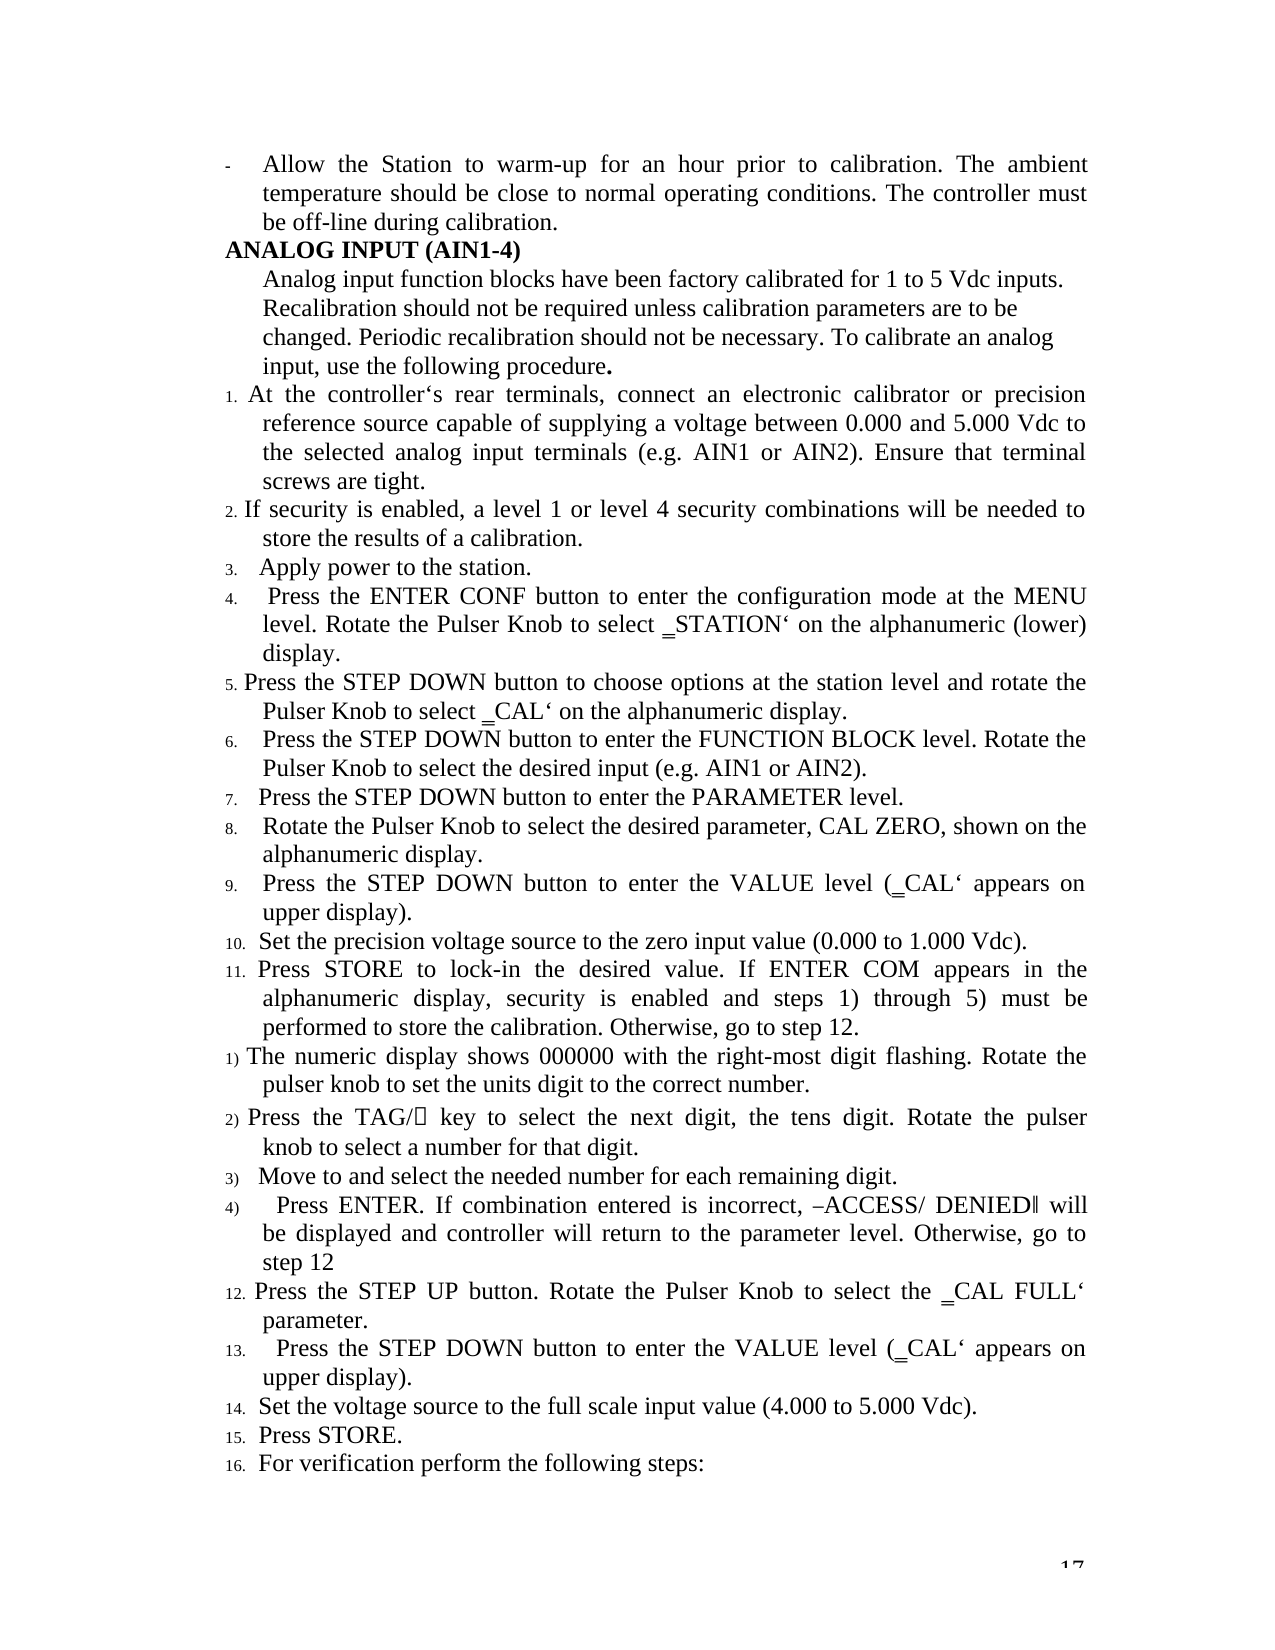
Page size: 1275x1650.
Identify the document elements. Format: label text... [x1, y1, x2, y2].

text 13. Press the STEP DOWN button to enter the VALUE level (‗CAL‘ appears on upper display). [225, 1333, 1088, 1391]
text 11. Press STORE to lock-in the desired value. If ENTER COM appears in the alphanumeric display, security is enabled and steps 1) through 5) must be performed to store the calibration. Otherwise, go to step 12. [225, 954, 1088, 1041]
text 15. Press STORE. [225, 1420, 1269, 1448]
text 12. Press the STEP UP button. Rotate the Pulser Knob to select the ‗CAL FULL‘ parameter. [225, 1276, 1087, 1333]
text Analog input function blocks have been factory calibrated for 1 to 5 Vdc inputs. Recalibration should not be required unless calibration parameters are to be changed. Periodic recalibration should not be necessary. To calibrate an analog input, use the following procedure. [262, 264, 1064, 379]
text 1) The numeric display shows 000000 with the right-most digit flashing. Rotate the pulser knob to set the units digit to the correct number. [225, 1041, 1088, 1098]
text 14. Set the voltage source to the full scale input value (4.000 to 5.000 Vdc). [225, 1391, 1269, 1420]
text 7. Press the STEP DOWN button to enter the PARAMETER level. [225, 782, 1269, 811]
text 8. Rotate the Pulser Knob to select the desired parameter, CAL ZERO, shown on the alphanumeric display. [225, 811, 1088, 868]
subtitle ANALOG INPUT (AIN1-4) [225, 236, 1269, 264]
text 3. Apply power to the station. [225, 552, 1269, 581]
text 16. For verification perform the following steps: [225, 1448, 1269, 1477]
text 4) Press ENTER. If combination entered is incorrect, ―ACCESS/ DENIED‖ will be displayed and controller will return to the parameter level. Otherwise, go to step 12 [225, 1190, 1088, 1276]
text 3) Move to and select the needed number for each remaining digit. [225, 1161, 1269, 1190]
text 2. If security is enabled, a level 1 or level 4 security combinations will be needed to store the results of a calibration. [225, 494, 1087, 552]
text 4. Press the ENTER CONF button to enter the configuration mode at the MENU level. Rotate the Pulser Knob to select ‗STATION‘ on the alphanumeric (lower) display. [225, 581, 1088, 667]
text 6. Press the STEP DOWN button to enter the FUNCTION BLOCK level. Rotate the Pulser Knob to select the desired input (e.g. AIN1 or AIN2). [225, 724, 1087, 782]
text 1. At the controller‘s rear terminals, connect an electronic calibrator or precision reference source capable of supplying a voltage between 0.000 and 5.000 Vdc to the selected analog input terminals (e.g. AIN1 or AIN2). Ensure that terminal screws are tight. [225, 379, 1087, 494]
list Allow the Station to warm-up for an hour prior to calibration. The ambient temperature should be close to normal operating conditions. The controller must be off-line during calibration. [225, 149, 1088, 235]
text 10. Set the precision voltage source to the zero input value (0.000 to 1.000 Vdc). [225, 926, 1269, 954]
text 5. Press the STEP DOWN button to choose options at the station level and rotate the Pulser Knob to select ‗CAL‘ on the alphanumeric display. [225, 667, 1087, 724]
text 9. Press the STEP DOWN button to enter the VALUE level (‗CAL‘ appears on upper display). [225, 868, 1087, 926]
text 2) Press the TAG/ key to select the next digit, the tens digit. Rotate the pulser knob to select a number for that digit. [225, 1098, 1087, 1161]
